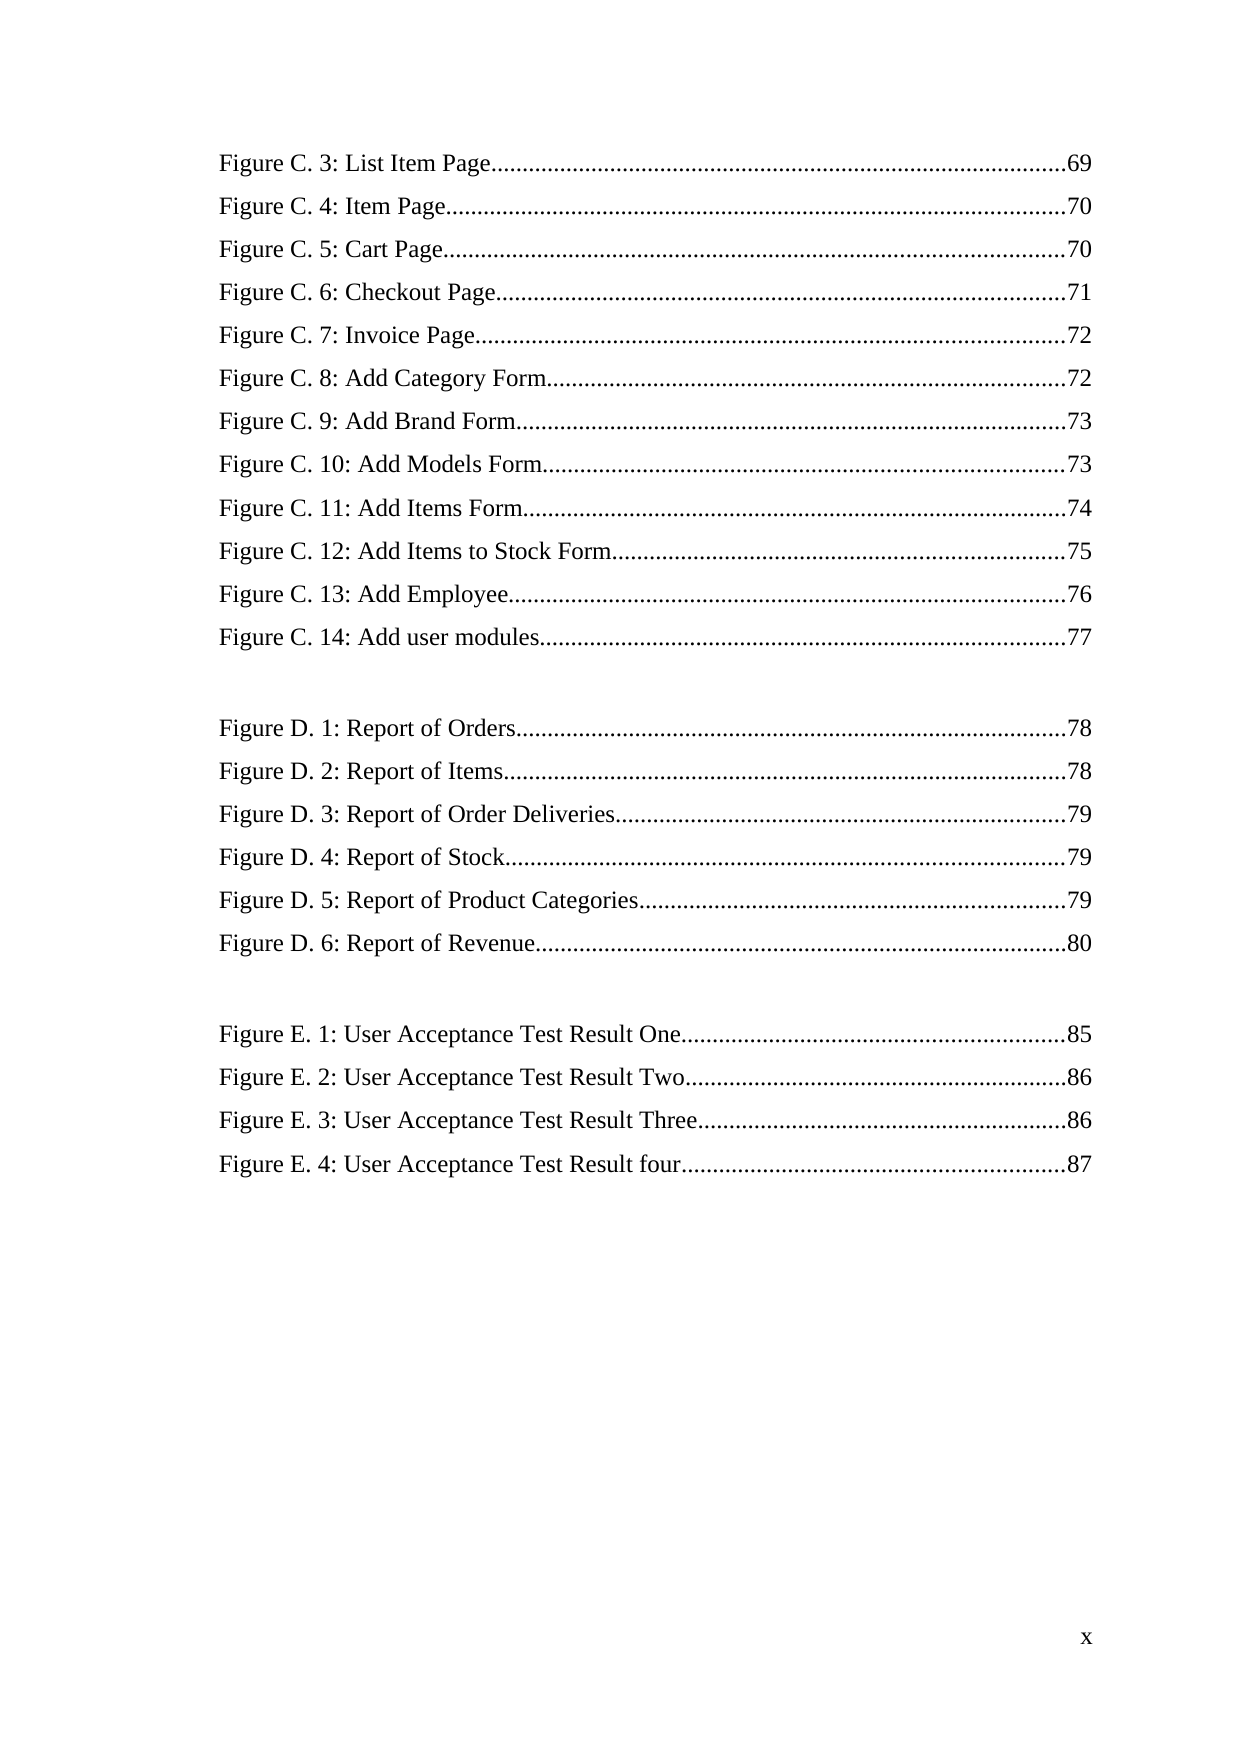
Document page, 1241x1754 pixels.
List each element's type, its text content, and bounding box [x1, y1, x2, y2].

text Figure C. 14: Add user modules 77 [218, 622, 1093, 651]
text Figure C. 11: Add Items Form 74 [218, 493, 1093, 521]
text Figure C. 5: Cart Page 70 [218, 234, 1093, 263]
text Figure E. 4: User Acceptance Test Result four 87 [218, 1149, 1093, 1177]
text Figure C. 3: List Item Page 69 [218, 148, 1093, 176]
text Figure C. 12: Add Items to Stock Form 75 [218, 536, 1093, 564]
text Figure C. 10: Add Models Form 73 [218, 449, 1093, 478]
text Figure D. 6: Report of Revenue 80 [218, 928, 1093, 957]
text Figure E. 3: User Acceptance Test Result Three 86 [218, 1106, 1093, 1134]
text Figure C. 8: Add Category Form 72 [218, 363, 1093, 392]
text Figure C. 4: Item Page 70 [218, 191, 1093, 219]
text Figure D. 5: Report of Product Categories 79 [218, 885, 1093, 914]
text Figure C. 6: Checkout Page 71 [218, 277, 1093, 306]
text Figure C. 7: Invoice Page 72 [218, 320, 1093, 349]
text Figure C. 13: Add Employee 76 [218, 579, 1093, 608]
text Figure D. 2: Report of Items 78 [218, 756, 1093, 785]
text Figure D. 4: Report of Stock 79 [218, 842, 1093, 871]
text Figure D. 3: Report of Order Deliveries 79 [218, 799, 1093, 828]
text Figure E. 2: User Acceptance Test Result Two 86 [218, 1062, 1093, 1091]
text Figure D. 1: Report of Orders 78 [218, 713, 1093, 742]
text Figure C. 9: Add Brand Form 73 [218, 406, 1093, 435]
text Figure E. 1: User Acceptance Test Result One 85 [218, 1019, 1093, 1048]
